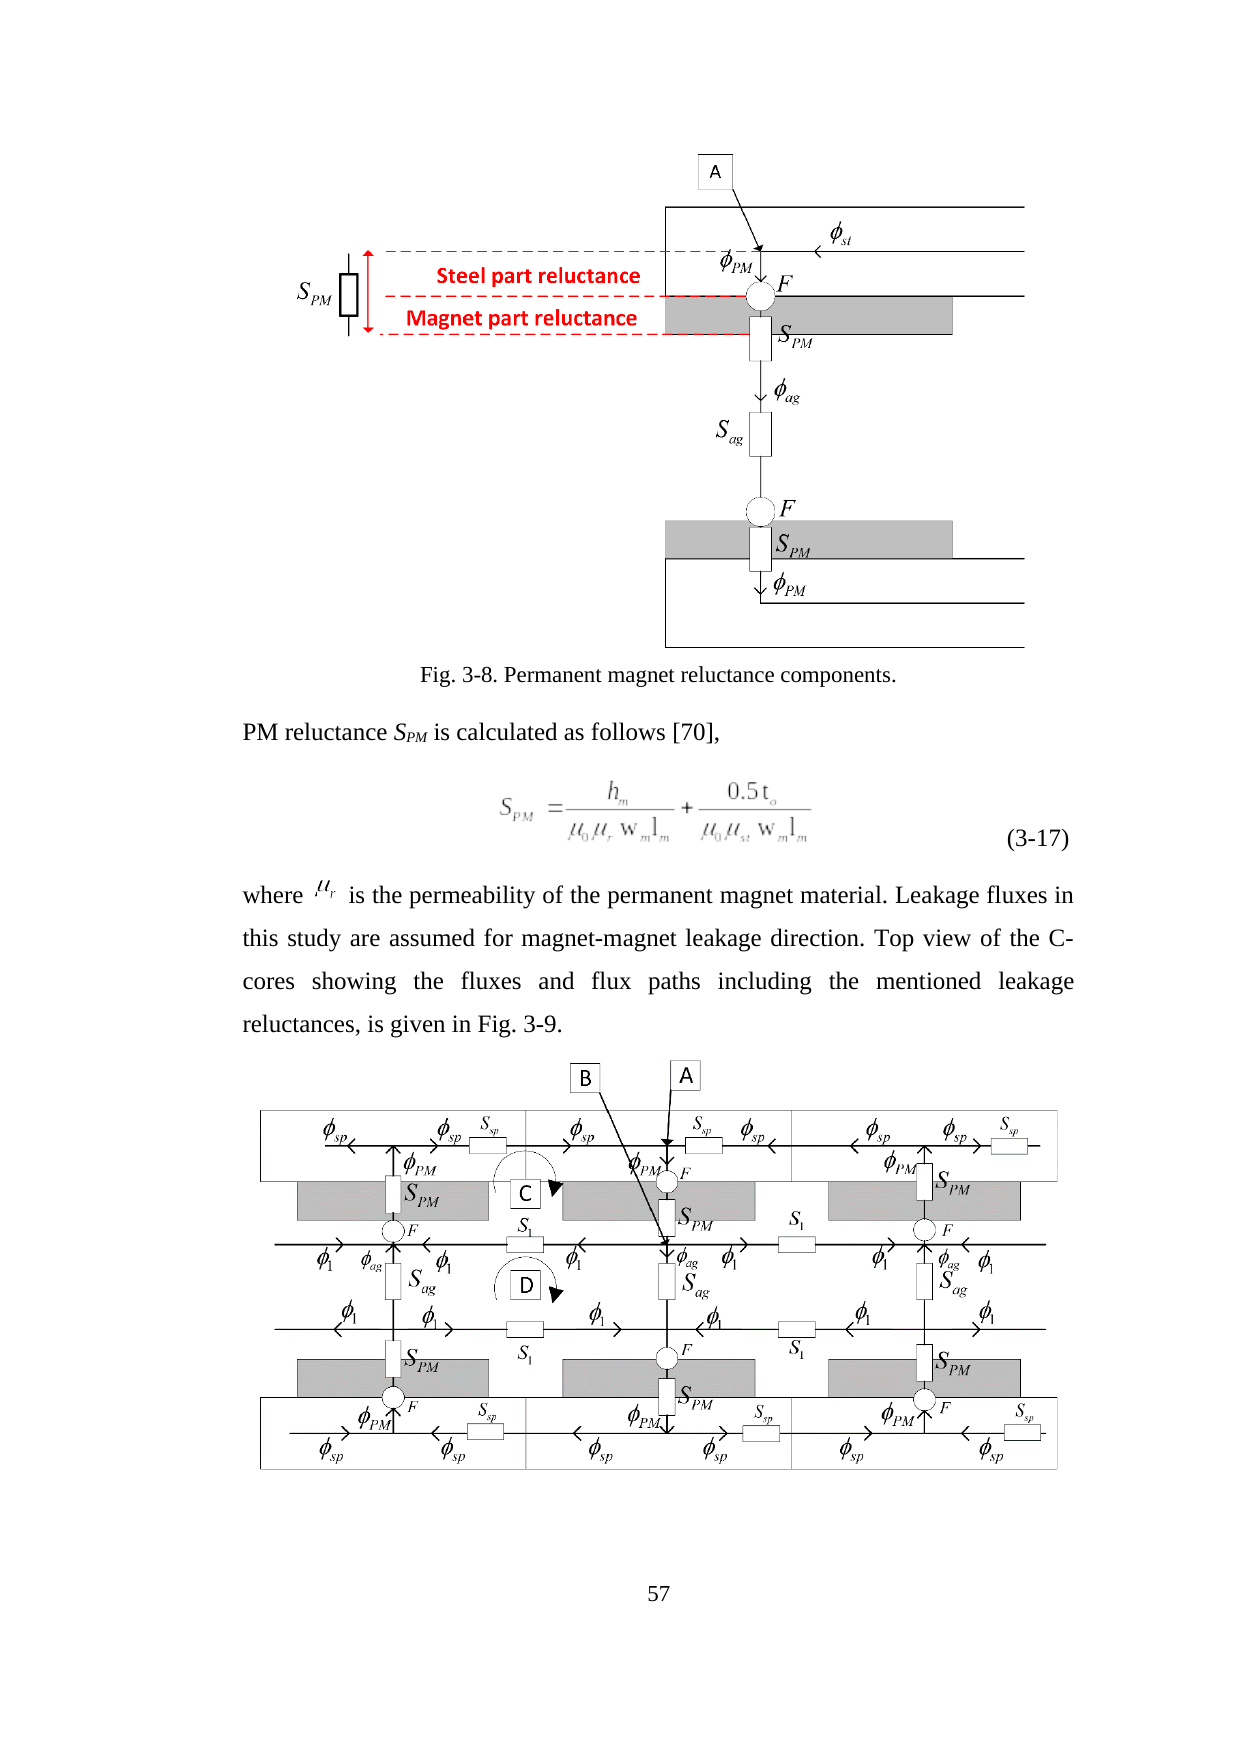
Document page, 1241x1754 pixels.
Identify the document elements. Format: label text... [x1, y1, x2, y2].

list where is the permeability of the permanent magnet material. Leakage fluxes in this study are assumed for magnet-magnet leakage direction. Top view of the C-cores showing the fluxes and flux paths including the mentioned leakage reluctances, is given in Fig. 3-9. [242, 866, 1075, 1038]
list Fig. 3-8. Permanent magnet reluctance components. [242, 661, 1075, 687]
picture [292, 153, 1025, 648]
picture [259, 1052, 1058, 1470]
text PM reluctance SPM is calculated as follows [70], [242, 717, 1075, 746]
list (3-17) [242, 777, 1075, 852]
